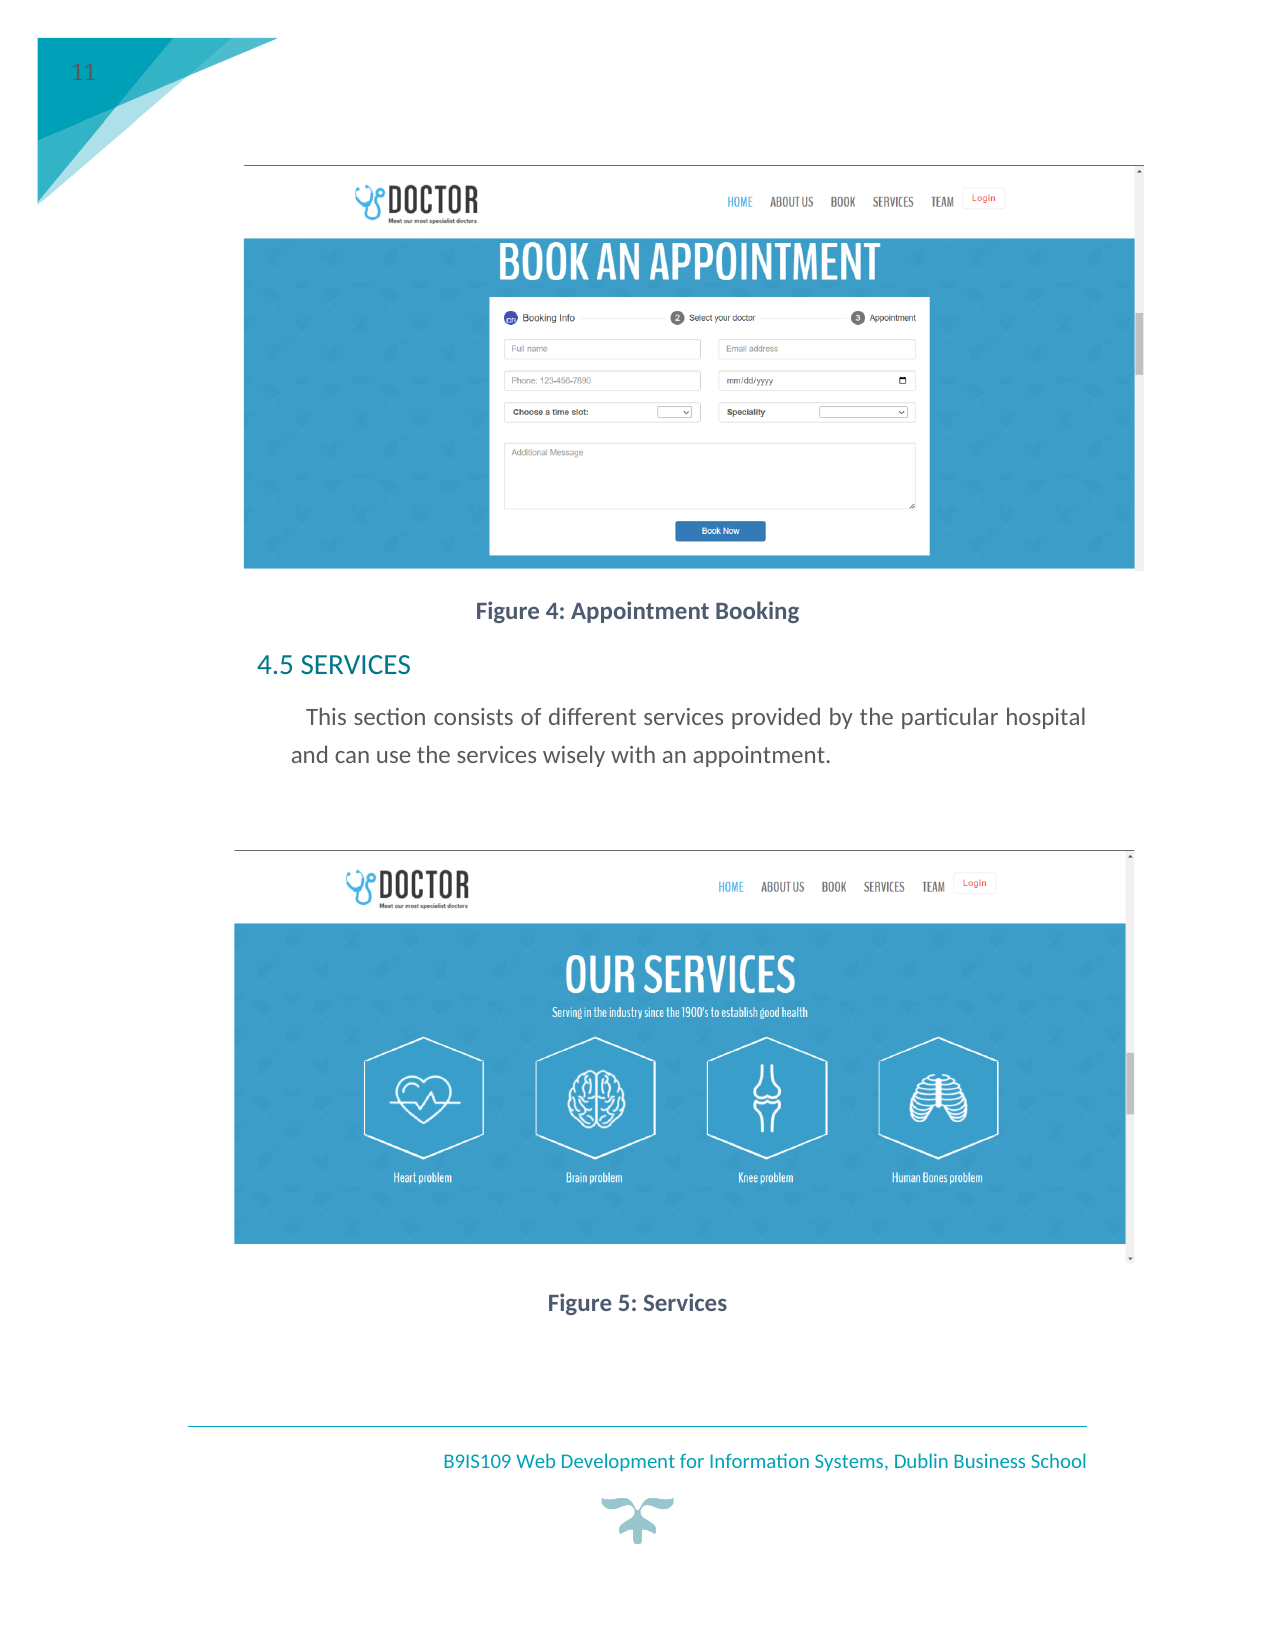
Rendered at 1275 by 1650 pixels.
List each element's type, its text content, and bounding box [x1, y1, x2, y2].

text Figure 5: Services [187, 1287, 1087, 1317]
picture [234, 850, 1135, 1263]
text Figure 4: Appointment Booking [187, 595, 1087, 626]
subtitle 4.5 SERVICES [187, 646, 1087, 682]
picture [37, 37, 1144, 571]
text This section consists of different services provided by the particular hospital and can use the services wisely with an appointment. [187, 701, 1087, 771]
